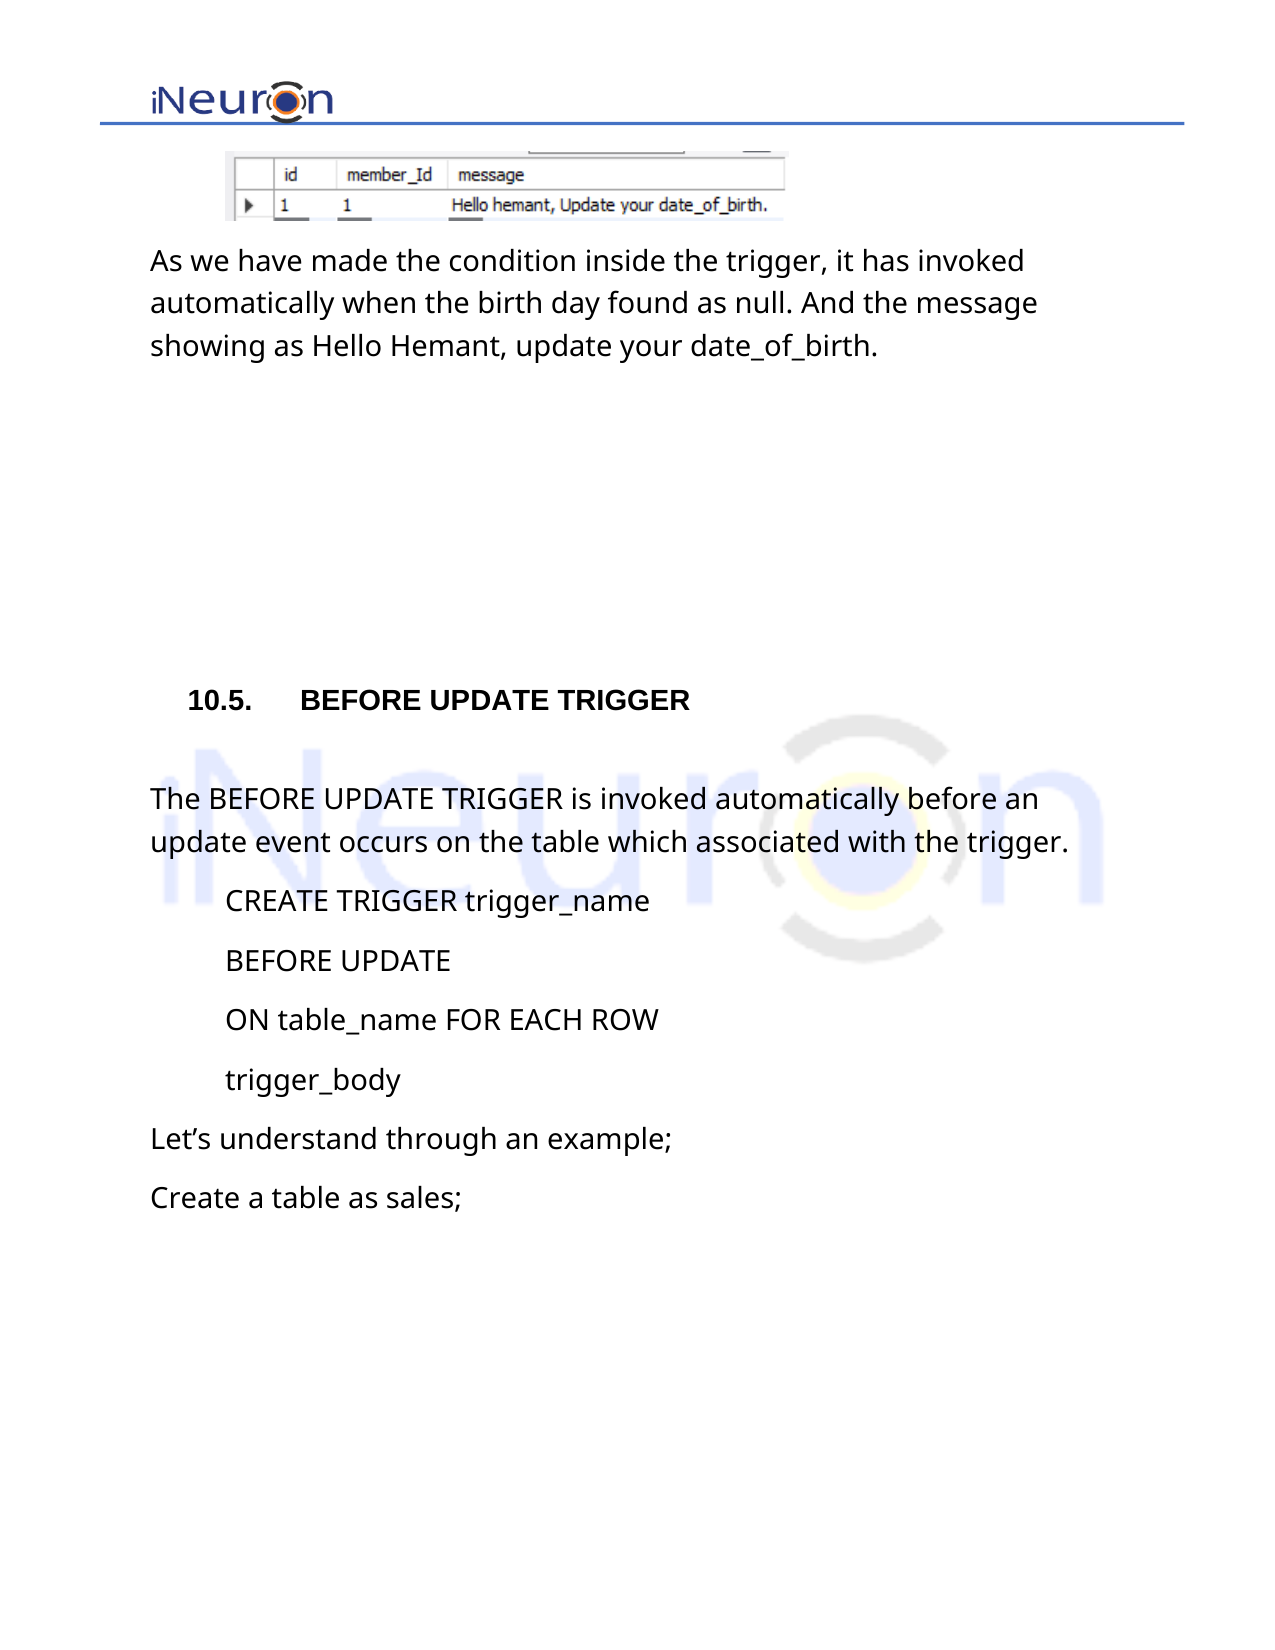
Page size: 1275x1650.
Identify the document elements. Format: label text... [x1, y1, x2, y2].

text CREATE TRIGGER trigger_name [150, 880, 1125, 920]
subtitle BEFORE UPDATE TRIGGER [187, 682, 1125, 716]
picture [225, 151, 789, 221]
text trigger_body [150, 1059, 1125, 1098]
text Let’s understand through an example; [150, 1118, 1125, 1158]
text As we have made the condition inside the trigger, it has invoked automatically when the birth day found as null. And the message showing as Hello Hemant, update your date_of_birth. [150, 240, 1125, 365]
text BEFORE UPDATE [150, 940, 1125, 979]
text The BEFORE UPDATE TRIGGER is invoked automatically before an update event occurs on the table which associated with the trigger. [150, 778, 1125, 861]
text Create a table as sales; [150, 1178, 1125, 1217]
text ON table_name FOR EACH ROW [150, 999, 1125, 1039]
picture [150, 75, 335, 124]
